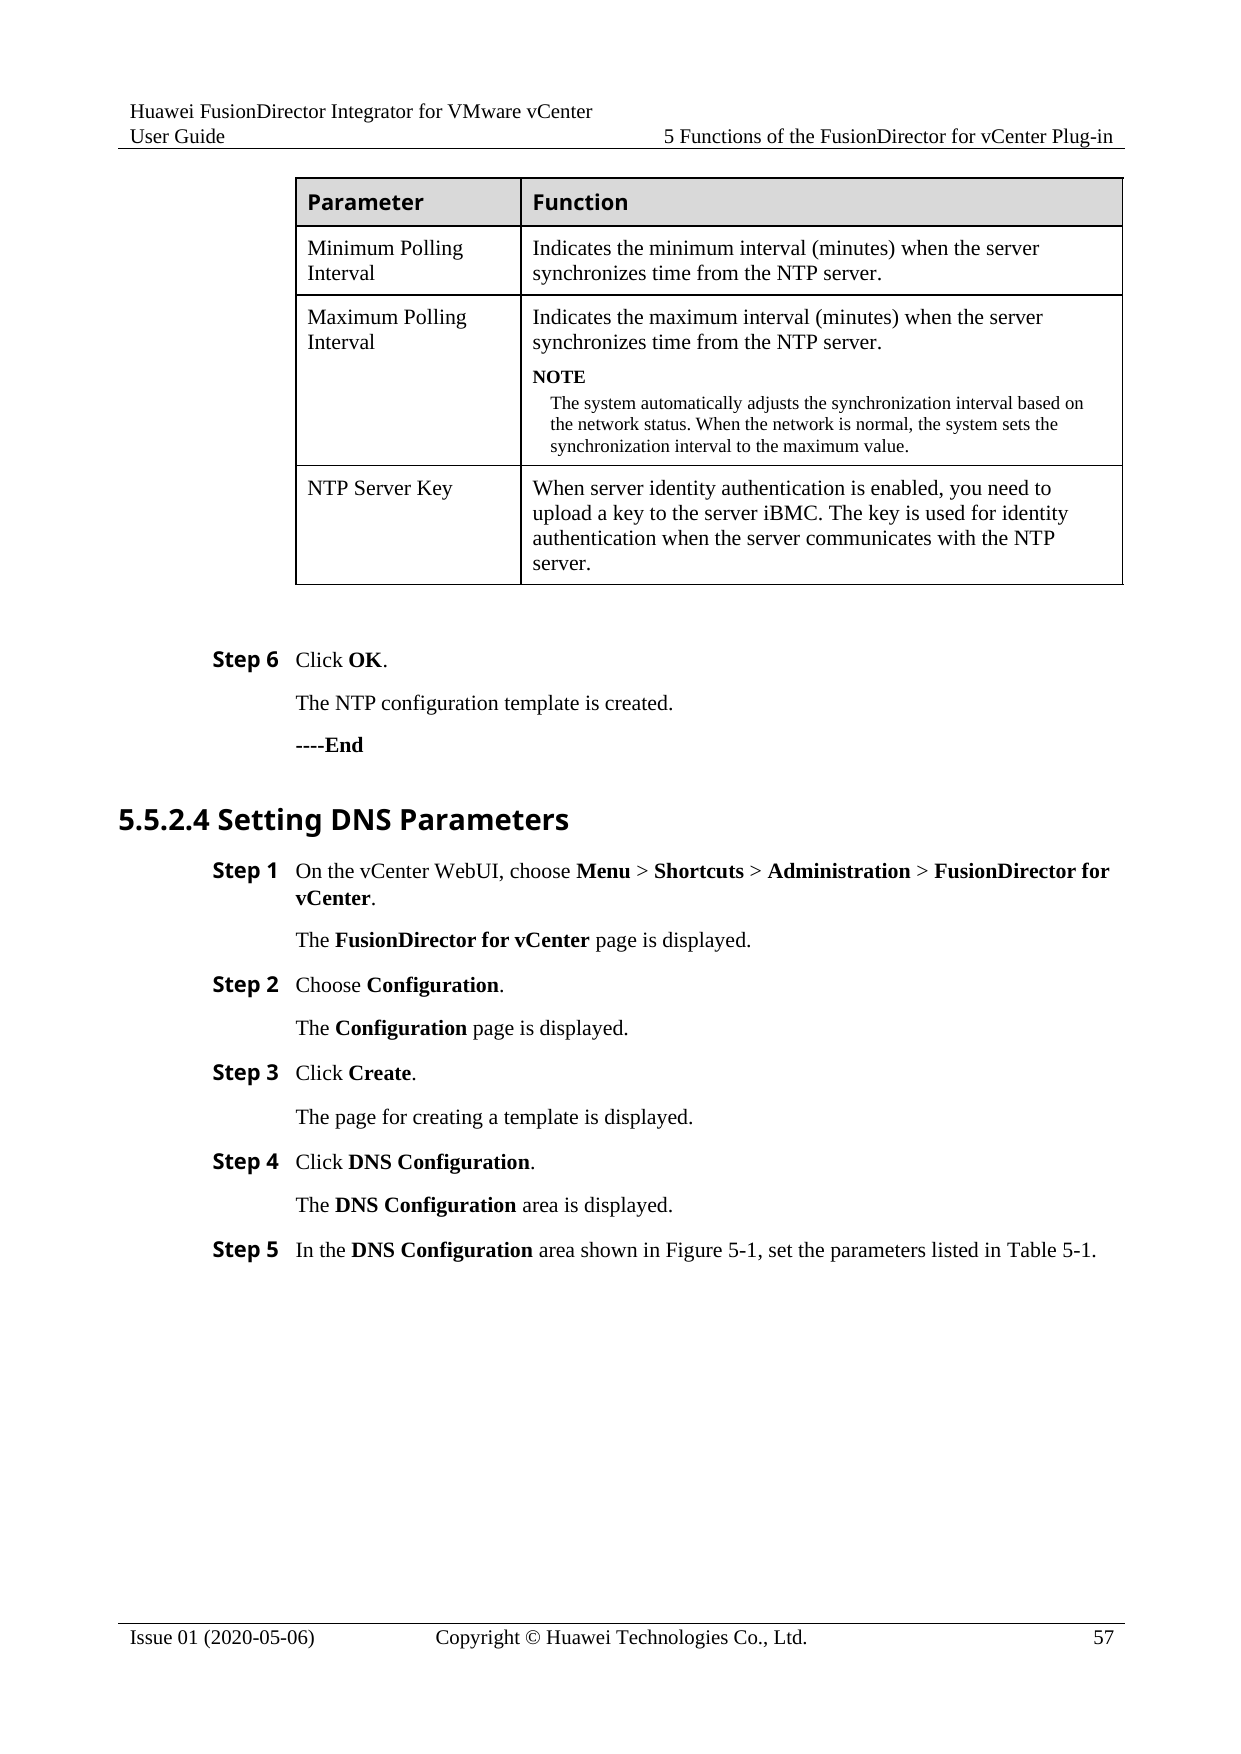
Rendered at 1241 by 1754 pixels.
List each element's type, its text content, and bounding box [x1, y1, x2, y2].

text The FusionDirector for vCenter page is displayed. [295, 927, 1122, 952]
table_cell Indicates the maximum interval (minutes) when the server synchronizes time from the NTP server. NOTE The system automatically adjusts the synchronization interval based on the network status. When the network is normal, the system sets the synchronization interval to the maximum value. [522, 296, 1122, 465]
table_cell Indicates the minimum interval (minutes) when the server synchronizes time from the NTP server. [522, 227, 1122, 294]
text The page for creating a template is displayed. [295, 1104, 1122, 1129]
table_header Parameter [297, 179, 520, 225]
list On the vCenter WebUI, choose Menu > Shortcuts > Administration > FusionDirector for vCenter. [279, 855, 1122, 910]
text The Configuration page is displayed. [295, 1015, 1122, 1041]
text The NTP configuration template is created. [295, 690, 1122, 716]
table_cell NTP Server Key [297, 466, 520, 584]
table_cell Minimum Polling Interval [297, 227, 520, 294]
subtitle Setting DNS Parameters [118, 799, 1122, 839]
text Click OK. [279, 644, 1122, 674]
text In the DNS Configuration area shown in Figure 5-29, set the parameters listed in Table 5-16. [279, 1234, 1122, 1264]
table_cell When server identity authentication is enabled, you need to upload a key to the server iBMC. The key is used for identity authentication when the server communicates with the NTP server. [522, 466, 1122, 584]
text Click Create. [279, 1057, 1122, 1087]
text ----End [295, 732, 1122, 757]
text The DNS Configuration area is displayed. [295, 1192, 1122, 1217]
text Choose Configuration. [279, 969, 1122, 999]
table_header Function [522, 179, 1122, 225]
table_cell Maximum Polling Interval [297, 296, 520, 465]
text Click DNS Configuration. [279, 1146, 1122, 1175]
